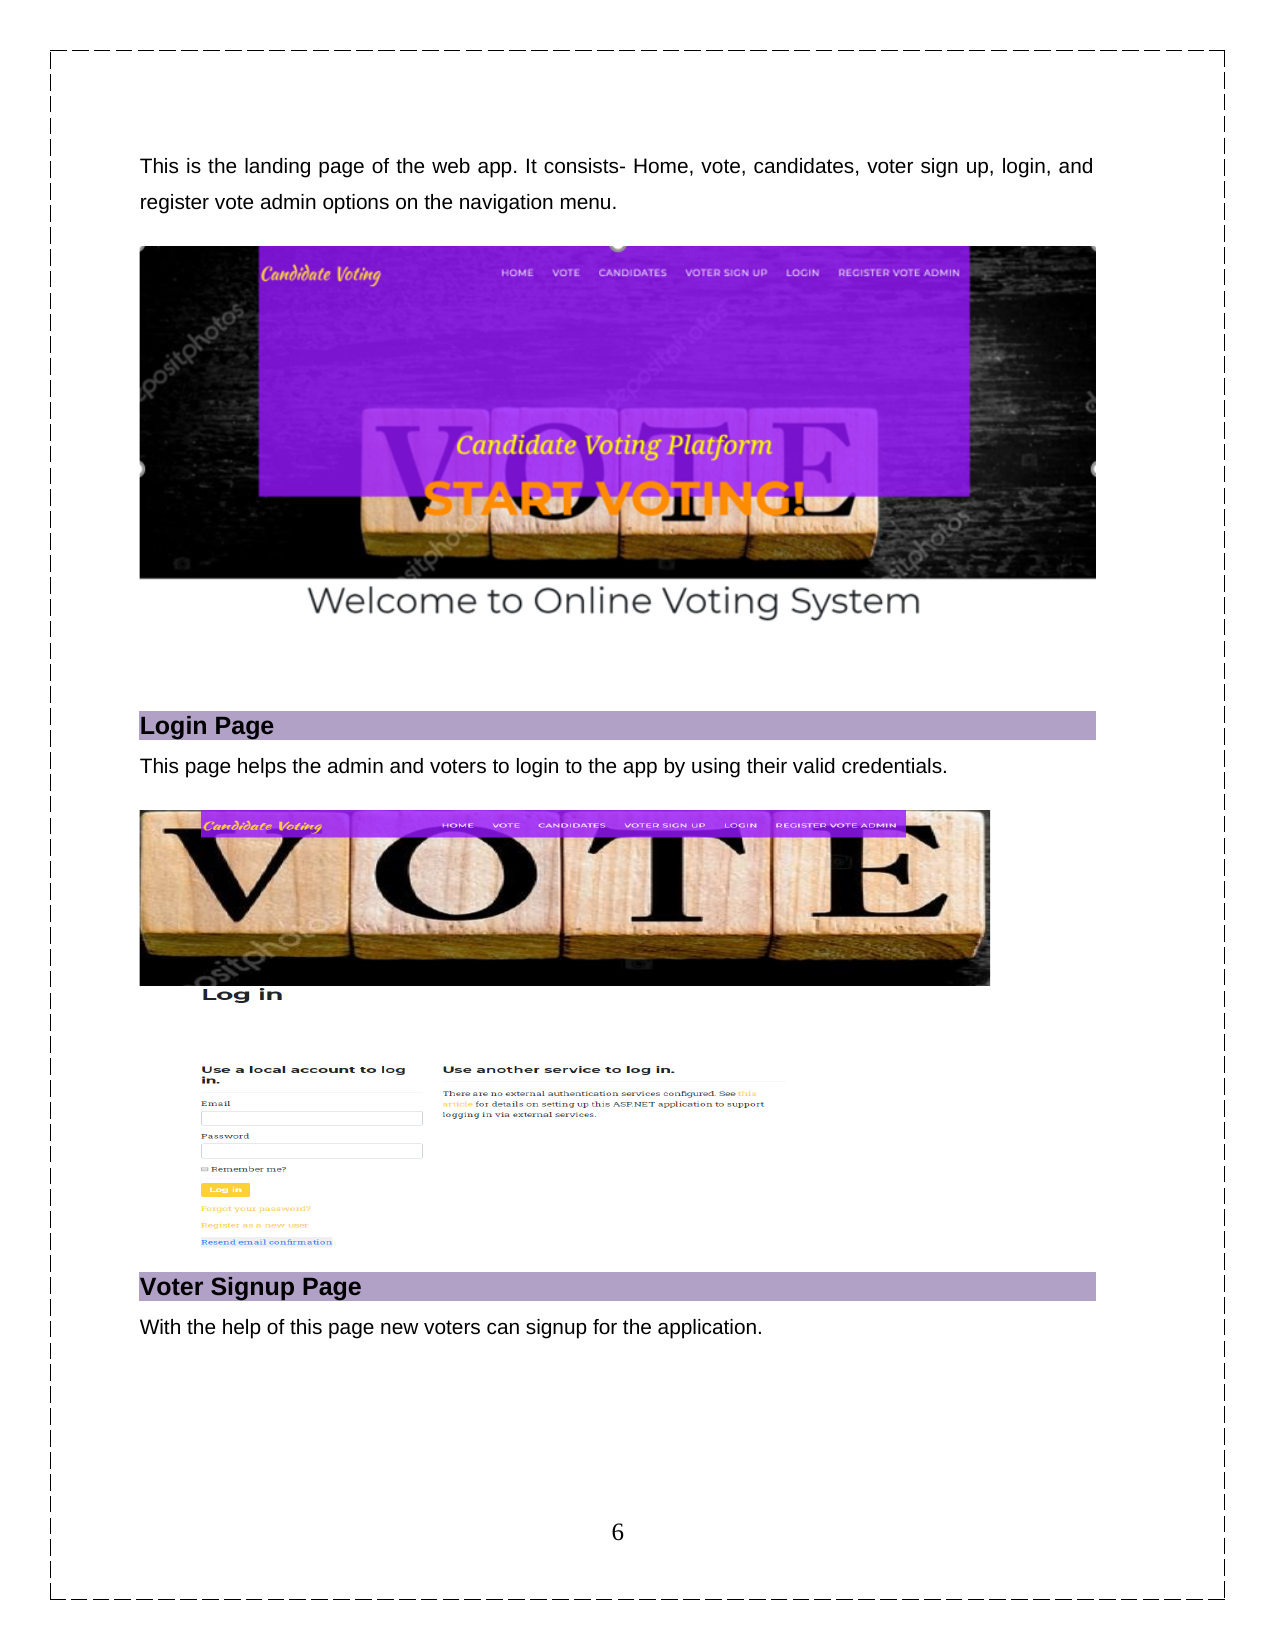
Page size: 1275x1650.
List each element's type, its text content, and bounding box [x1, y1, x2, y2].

picture [139, 810, 991, 1258]
text With the help of this page new voters can signup for the application. [139, 1315, 1096, 1339]
text Voter Signup Page [139, 1272, 1096, 1301]
text This page helps the admin and voters to login to the app by using their valid credentials. [139, 754, 1096, 778]
picture [139, 246, 1096, 633]
text This is the landing page of the web app. It consists- Home, vote, candidates, voter sign up, login, and register vote admin options on the navigation menu. [139, 154, 1096, 214]
text Login Page [139, 711, 1096, 740]
